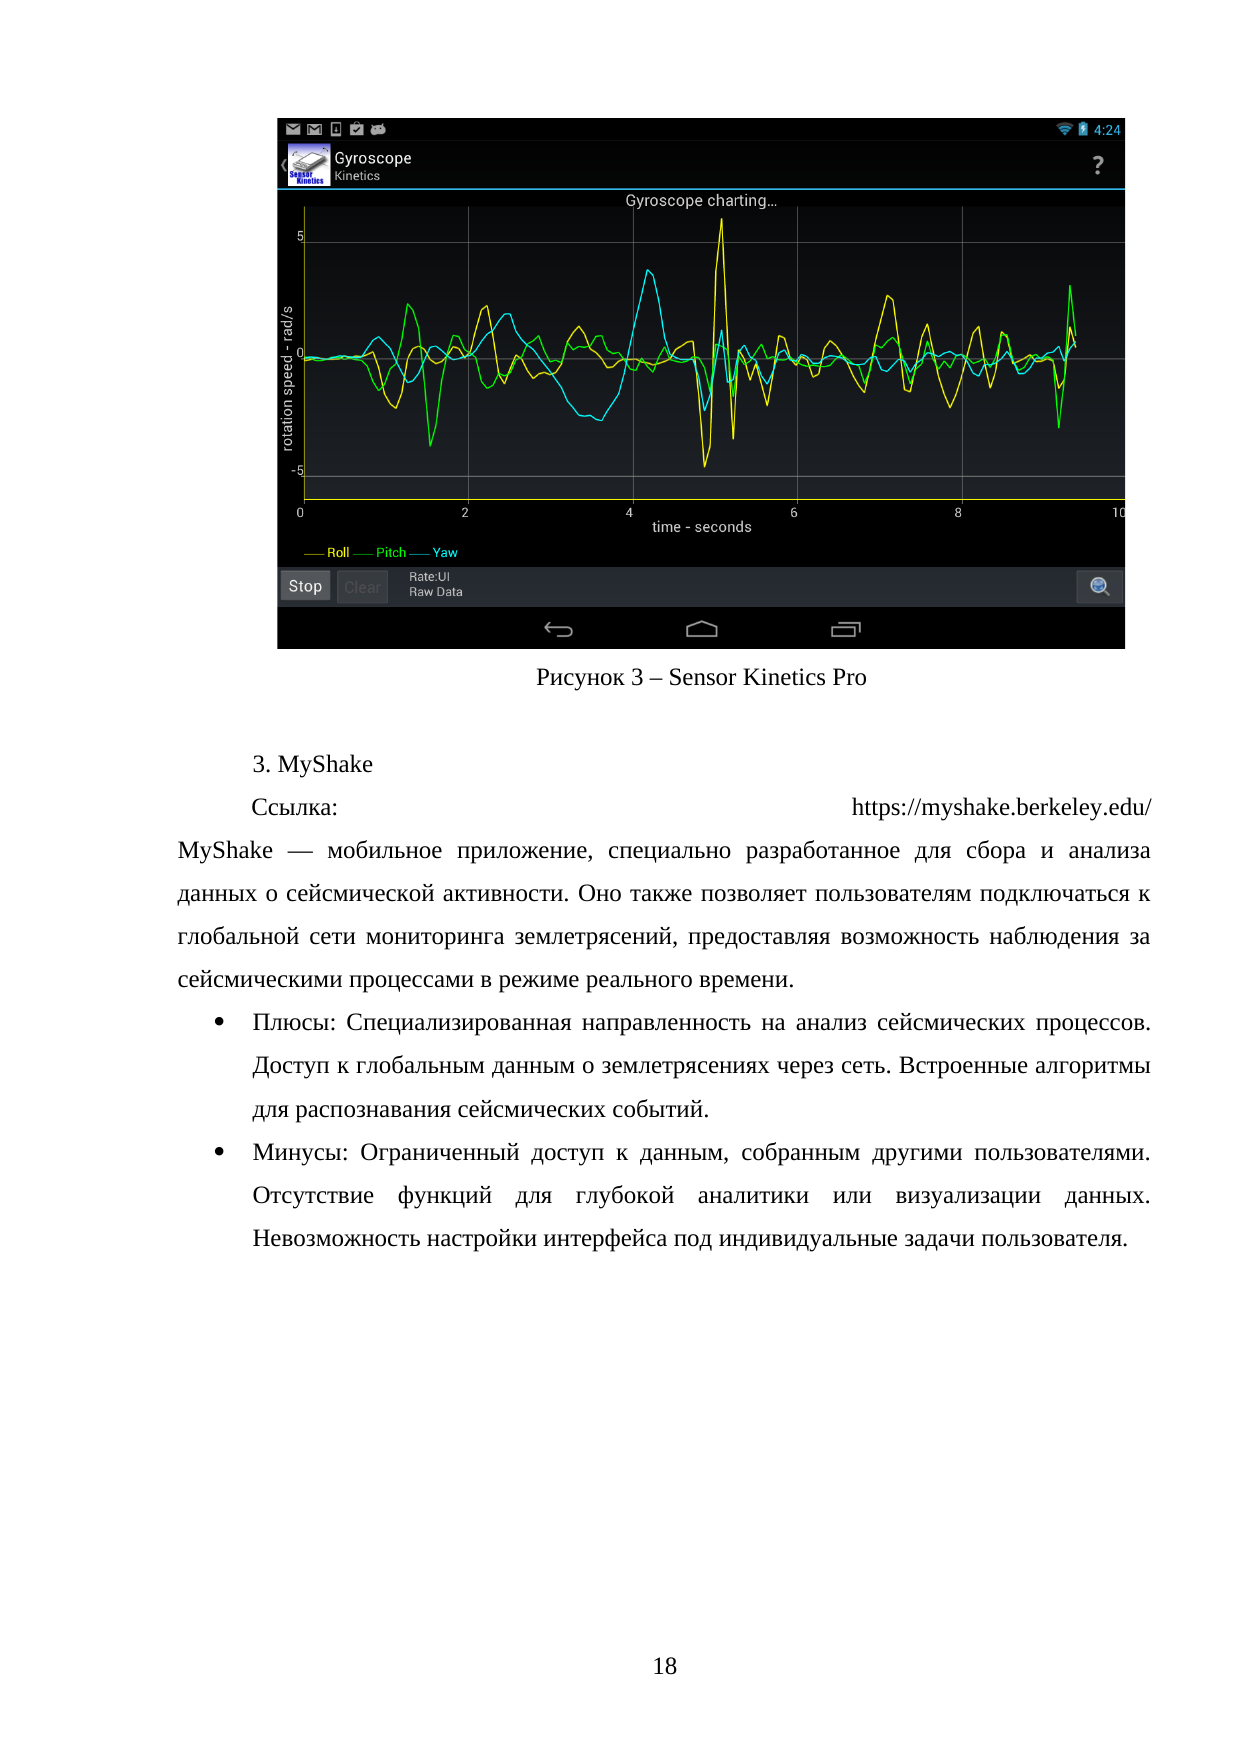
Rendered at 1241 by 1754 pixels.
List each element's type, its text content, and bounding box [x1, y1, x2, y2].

text Ссылка: https://myshake.berkeley.edu/ MyShake — мобильное приложение, специально разработанное для сбора и анализа данных о сейсмической активности. Оно также позволяет пользователям подключаться к глобальной сети мониторинга землетрясений, предоставляя возможность наблюдения за сейсмическими процессами в режиме реального времени. [177, 792, 1152, 993]
list Плюсы: Специализированная направленность на анализ сейсмических процессов. Доступ к глобальным данным о землетрясениях через сеть. Встроенные алгоритмы для распознавания сейсмических событий. [215, 1007, 1152, 1122]
list Минусы: Ограниченный доступ к данным, собранным другими пользователями. Отсутствие функций для глубокой аналитики или визуализации данных. Невозможность настройки интерфейса под индивидуальные задачи пользователя. [215, 1137, 1152, 1252]
text Рисунок 3 – Sensor Kinetics Pro [177, 662, 1152, 691]
picture [277, 118, 1126, 649]
text 3. MyShake [177, 749, 1152, 777]
